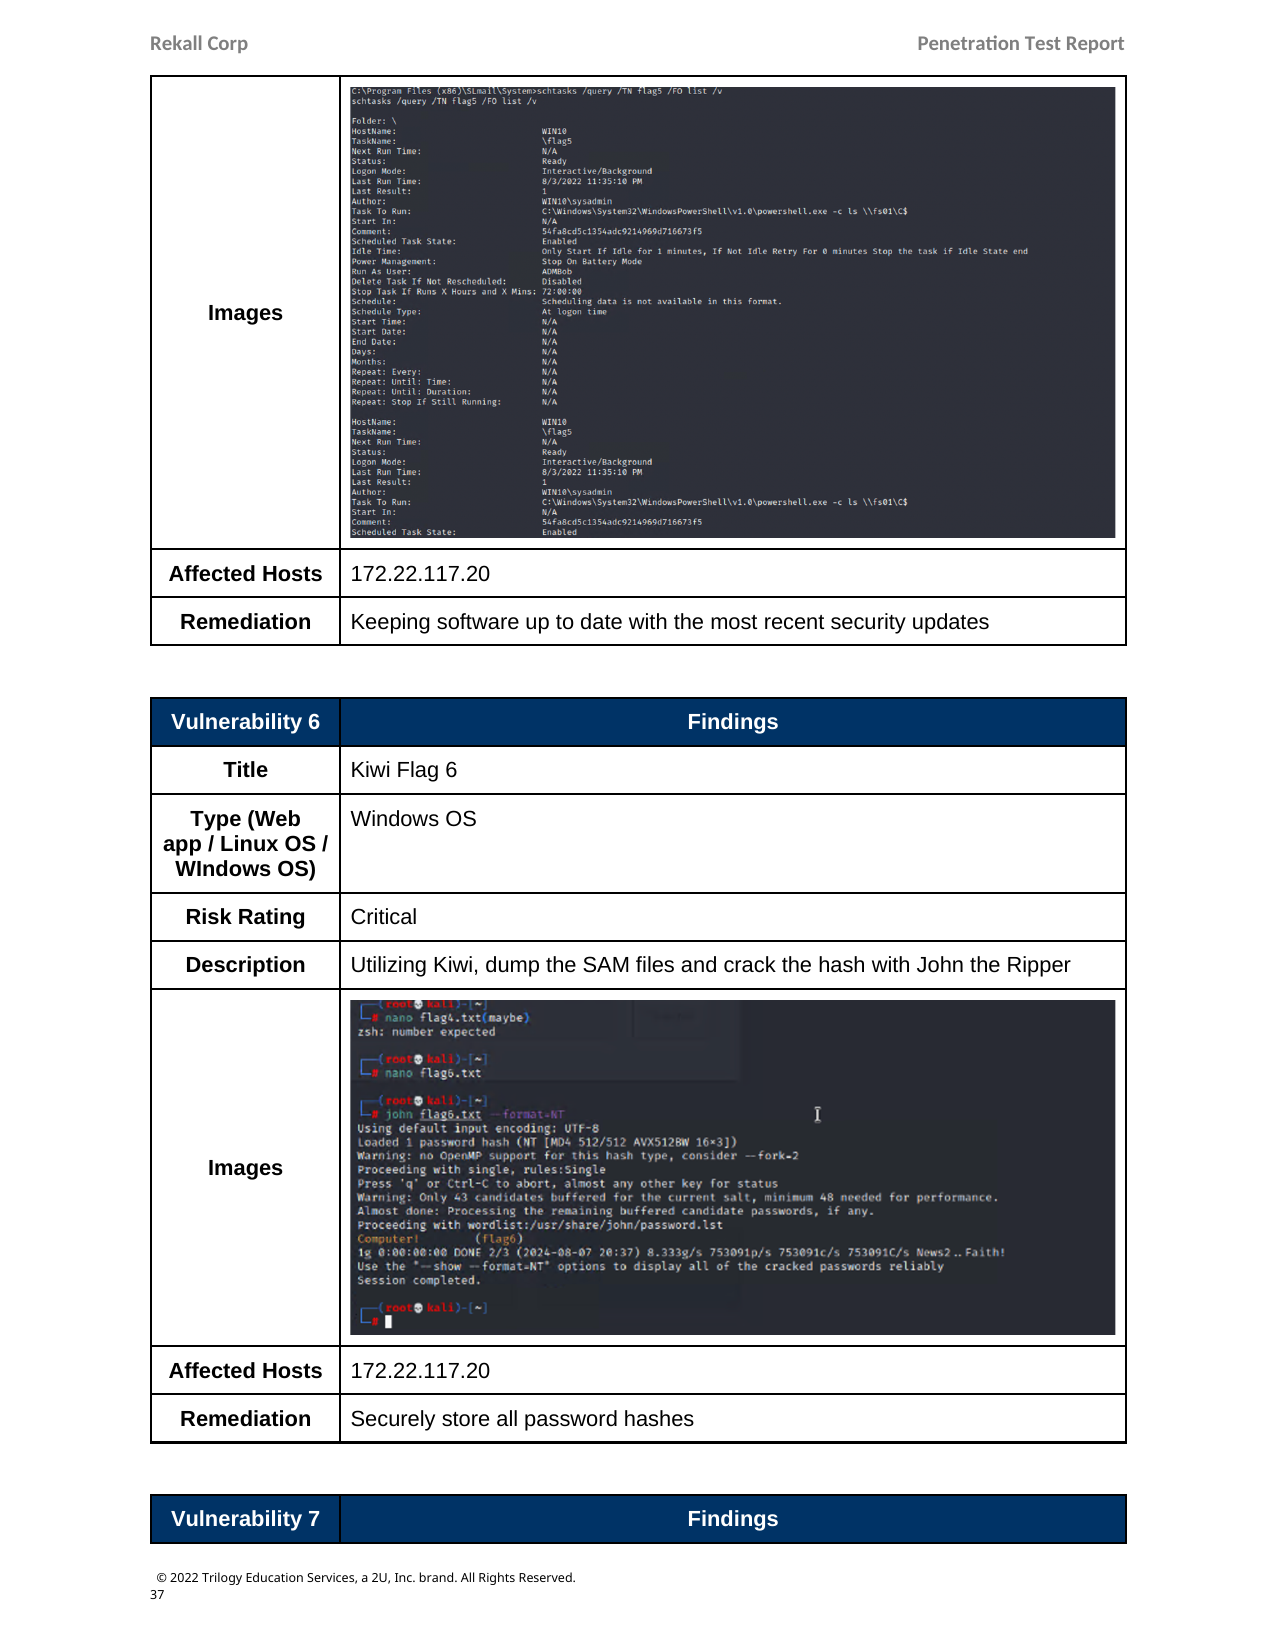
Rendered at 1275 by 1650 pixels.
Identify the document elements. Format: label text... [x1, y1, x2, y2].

table_cell Critical [341, 894, 1125, 940]
table_cell Title [152, 747, 339, 793]
table_header Vulnerability 6 [152, 699, 339, 745]
table_cell 172.22.117.20 [341, 1347, 1125, 1393]
table_cell Windows OS [341, 795, 1125, 892]
table_header Vulnerability 7 [152, 1496, 339, 1542]
table_cell Utilizing Kiwi, dump the SAM files and crack the hash with John the Ripper [341, 942, 1125, 988]
table_cell Remediation [152, 598, 339, 644]
table_cell Affected Hosts [152, 1347, 339, 1393]
table_cell Images [152, 990, 339, 1345]
table_header Findings [341, 699, 1125, 745]
table_cell Images [152, 77, 339, 548]
table_cell Keeping software up to date with the most recent security updates [341, 598, 1125, 644]
table_cell Description [152, 942, 339, 988]
table_cell Affected Hosts [152, 550, 339, 596]
picture [350, 87, 1116, 538]
table_cell Type (Web app / Linux OS / WIndows OS) [152, 795, 339, 892]
picture [350, 1000, 1116, 1335]
table_cell Remediation [152, 1395, 339, 1441]
table_cell [341, 77, 1125, 548]
table_cell [341, 990, 1125, 1345]
table_cell 172.22.117.20 [341, 550, 1125, 596]
table_header Findings [341, 1496, 1125, 1542]
table_cell Securely store all password hashes [341, 1395, 1125, 1441]
table_cell Risk Rating [152, 894, 339, 940]
table_cell Kiwi Flag 6 [341, 747, 1125, 793]
